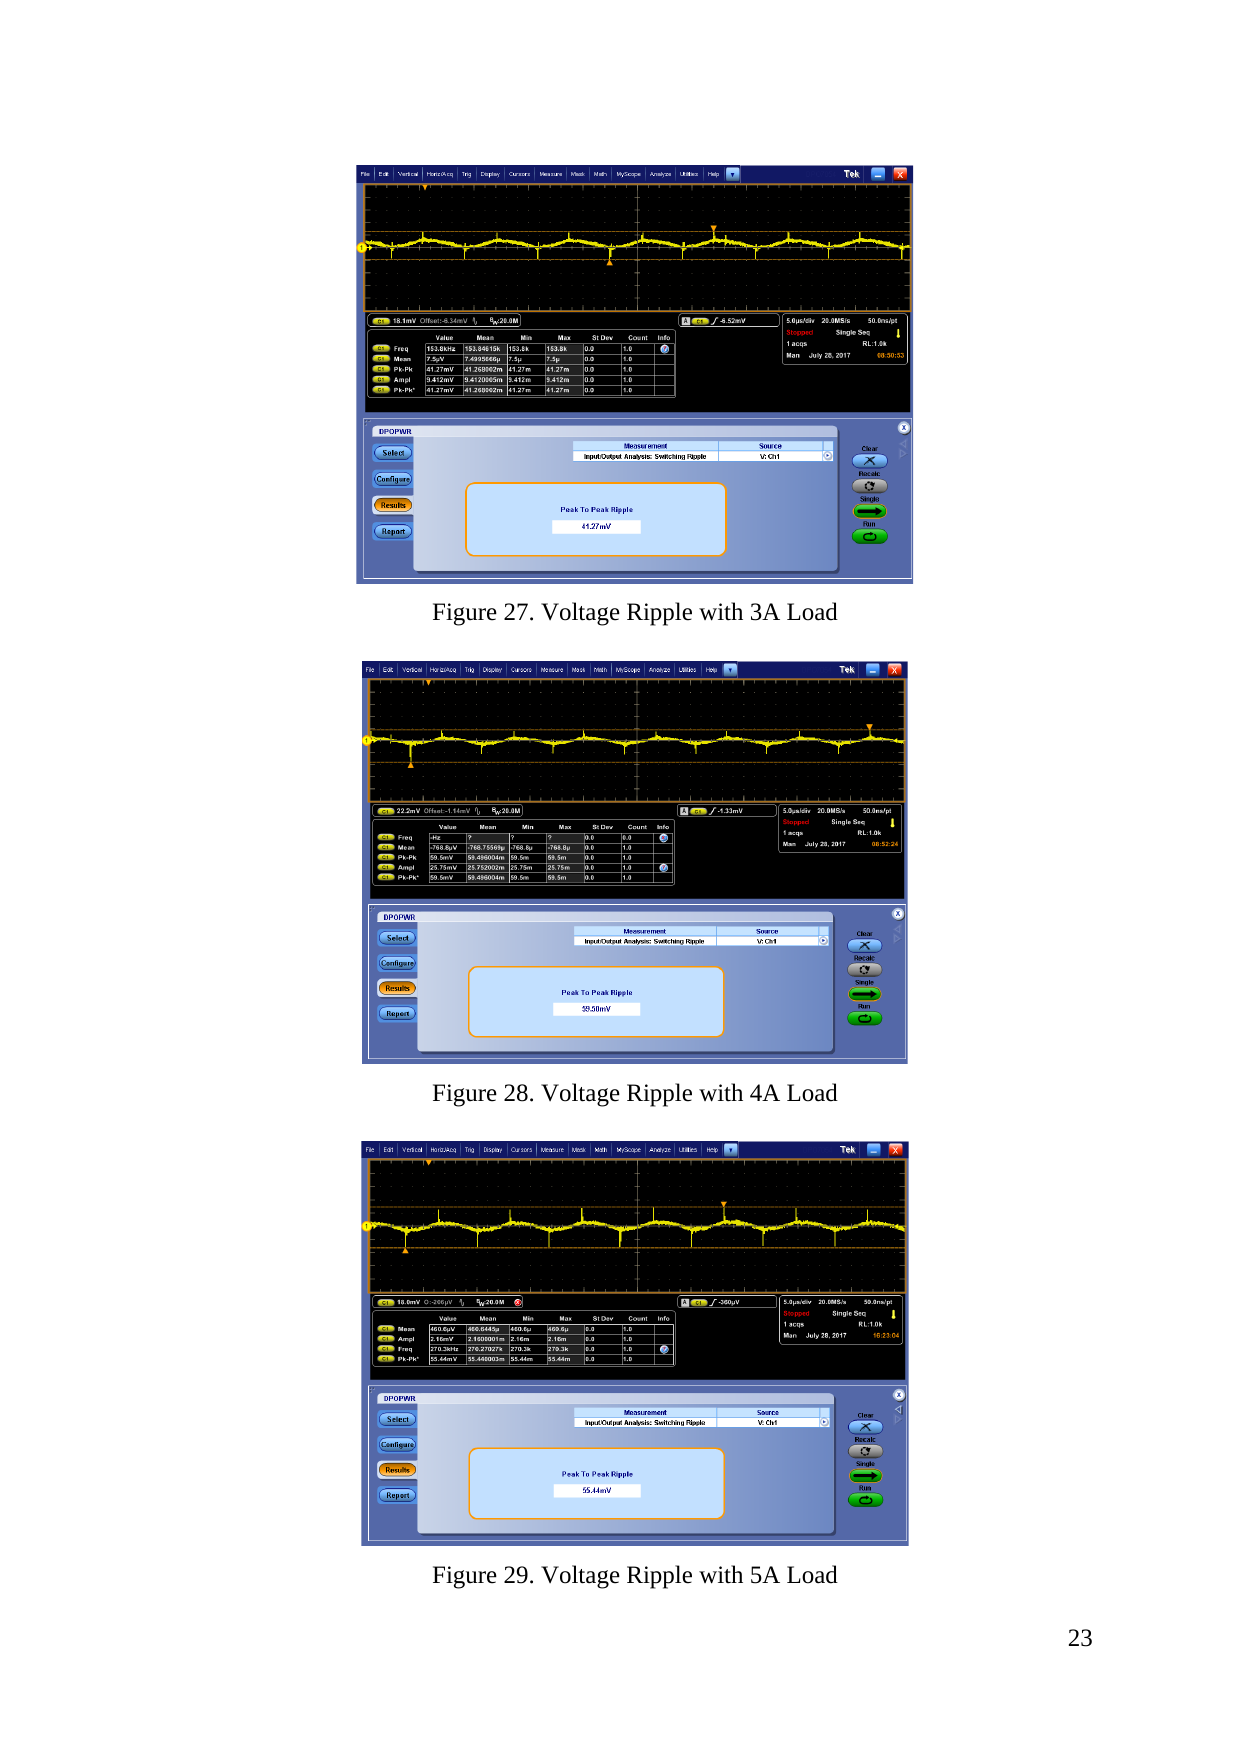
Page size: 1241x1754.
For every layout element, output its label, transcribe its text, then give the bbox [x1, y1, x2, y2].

picture [362, 661, 908, 1064]
picture [356, 165, 914, 584]
text Figure 27. Voltage Ripple with 3A Load [177, 597, 1092, 626]
picture [361, 1141, 909, 1546]
text Figure 29. Voltage Ripple with 5A Load [177, 1560, 1092, 1589]
text Figure 28. Voltage Ripple with 4A Load [177, 1078, 1092, 1107]
